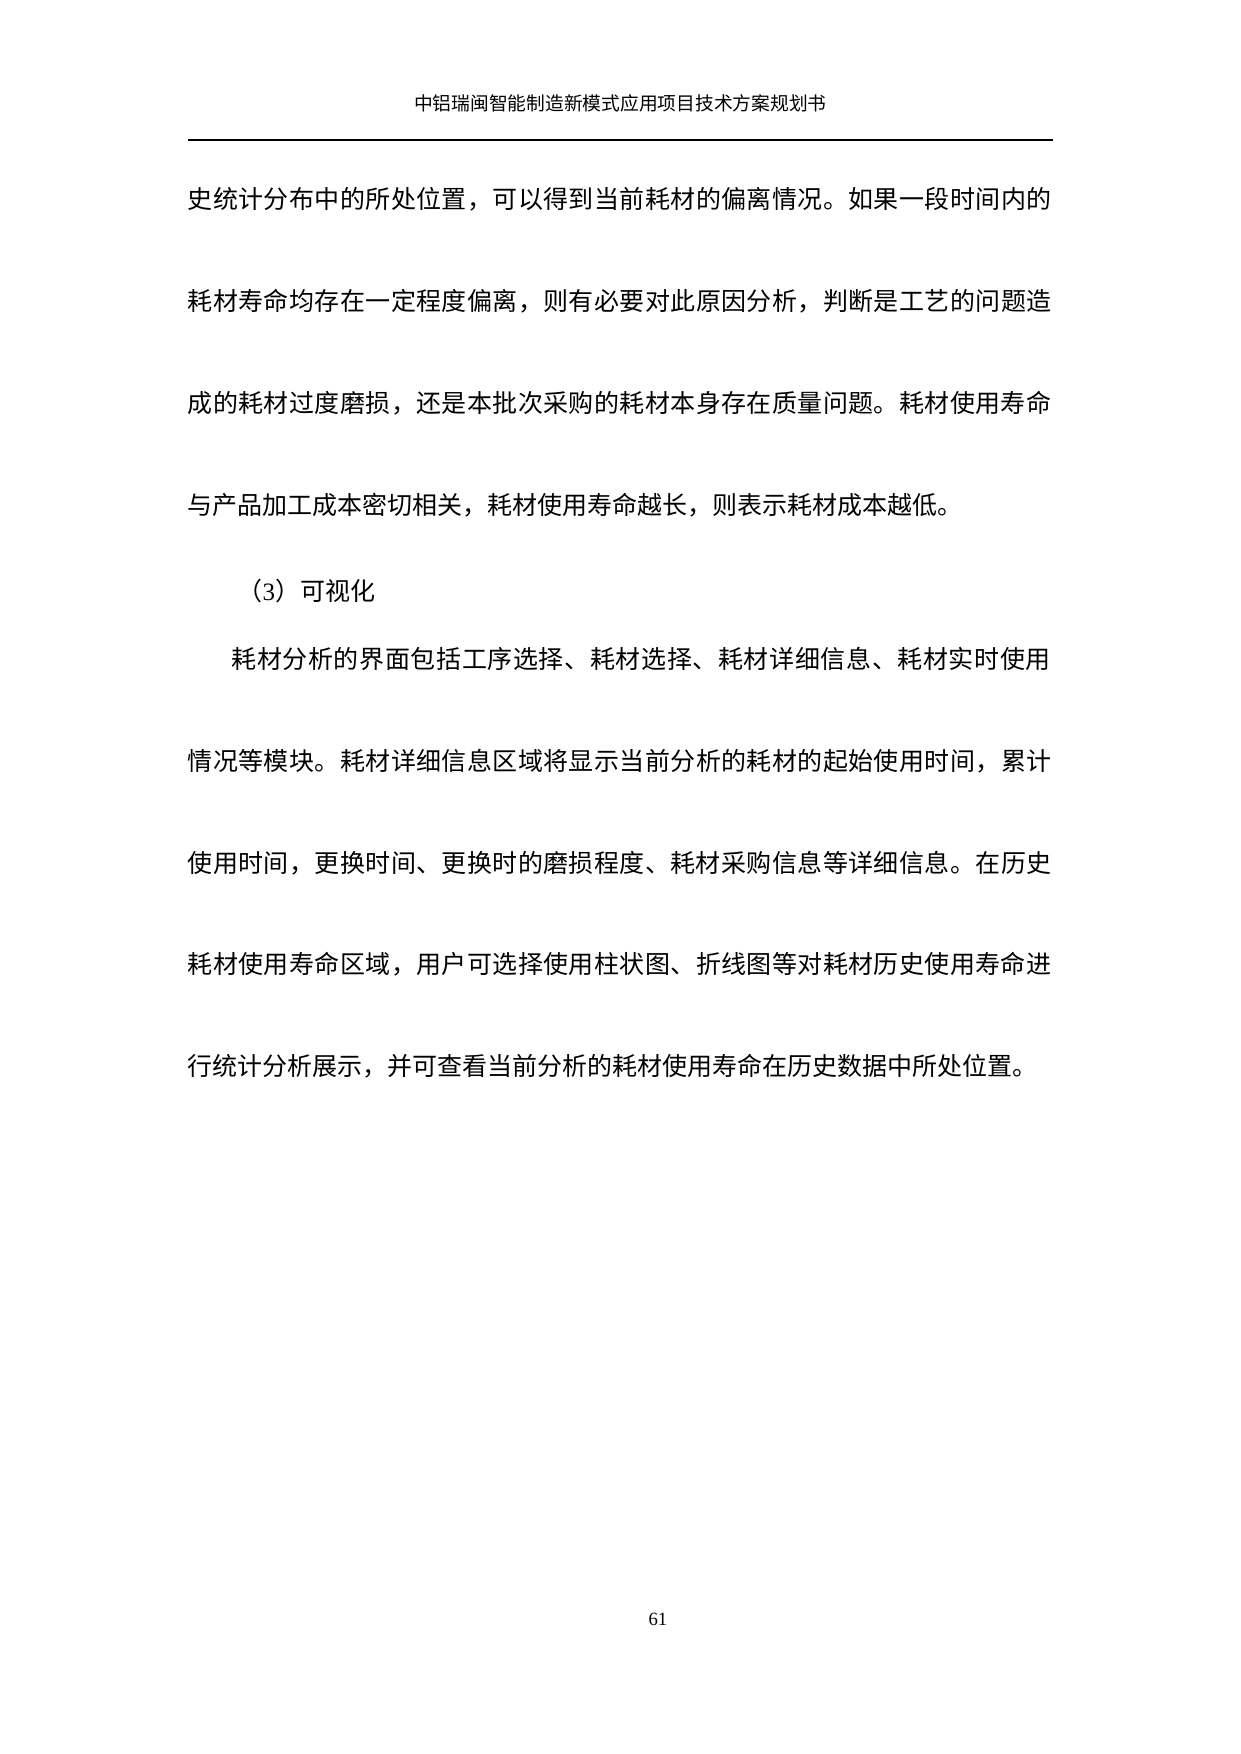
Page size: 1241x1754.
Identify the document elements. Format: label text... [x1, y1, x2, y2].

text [187, 164, 1053, 537]
text 耗材分析的界面包括工序选择、耗材选择、耗材详细信息、耗材实时使用情况等模块。耗材详细信息区域将显示当前分析的耗材的起始使用时间，累计使用时间，更换时间、更换时的磨损程度、耗材采购信息等详细信息。在历史耗材使用寿命区域，用户可选择使用柱状图、折线图等对耗材历史使用寿命进行统计分析展示，并可查看当前分析的耗材使用寿命在历史数据中所处位置。 [187, 623, 1053, 1099]
text （3）可视化 [187, 556, 1053, 623]
